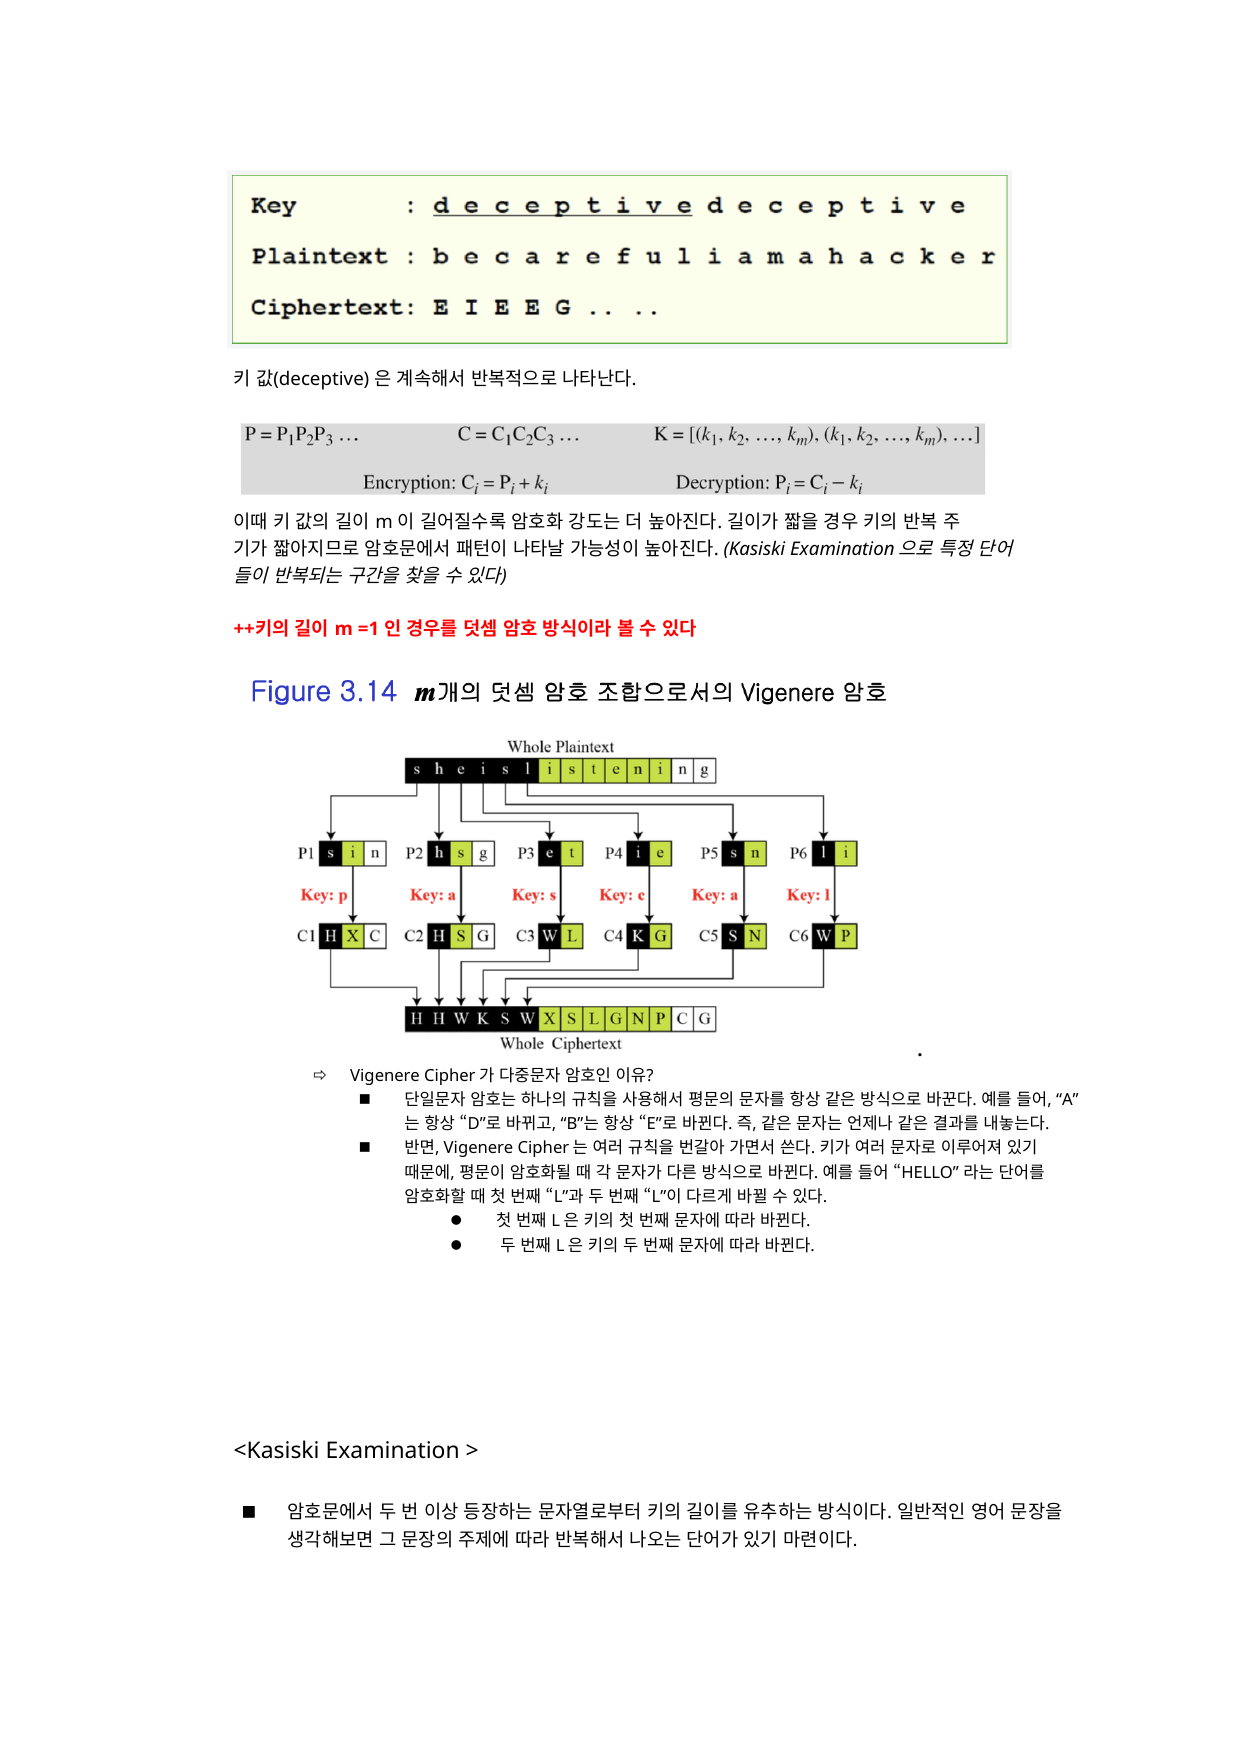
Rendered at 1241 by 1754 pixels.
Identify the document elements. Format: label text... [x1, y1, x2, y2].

list 암호문에서 두 번 이상 등장하는 문자열로부터 키의 길이를 유추하는 방식이다. 일반적인 영어 문장을 생각해보면 그 문장의 주제에 따라 반복해서 나오는 단어가 있기 마련이다. [242, 1497, 1090, 1551]
text 들이 반복되는 구간을 찾을 수 있다) [150, 561, 1090, 588]
list 첫 번째 L은 키의 첫 번째 문자에 따라 바뀐다. [450, 1207, 1090, 1232]
list 단일문자 암호는 하나의 규칙을 사용해서 평문의 문자를 항상 같은 방식으로 바꾼다. 예를 들어, “A”는 항상 “D”로 바뀌고, “B”는 항상 “E”로 바뀐다. 즉, 같은 문자는 언제나 같은 결과를 내놓는다. [358, 1086, 1090, 1134]
picture [233, 666, 918, 1057]
list Vigenere Cipher가 다중문자 암호인 이유? [312, 1062, 1090, 1086]
list <Kasiski Examination > [233, 1434, 1090, 1466]
text 기가 짧아지므로 암호문에서 패턴이 나타날 가능성이 높아진다. (Kasiski Examination으로 특정 단어 [150, 534, 1090, 561]
list 반면, Vigenere Cipher는 여러 규칙을 번갈아 가면서 쓴다. 키가 여러 문자로 이루어져 있기 때문에, 평문이 암호화될 때 각 문자가 다른 방식으로 바뀐다. 예를 들어 “HELLO” 라는 단어를 암호화할 때 첫 번째 “L”과 두 번째 “L”이 다르게 바뀔 수 있다. [358, 1134, 1090, 1207]
text 키 값(deceptive) 은 계속해서 반복적으로 나타난다. [150, 363, 1090, 391]
text 이때 키 값의 길이 m 이 길어질수록 암호화 강도는 더 높아진다. 길이가 짧을 경우 키의 반복 주 [150, 507, 1090, 534]
picture [222, 150, 1018, 364]
list 두 번째 L은 키의 두 번째 문자에 따라 바뀐다. [450, 1232, 1090, 1256]
text ++키의 길이 m =1 인 경우를 덧셈 암호 방식이라 볼 수 있다 [150, 614, 1090, 641]
picture [233, 416, 999, 507]
